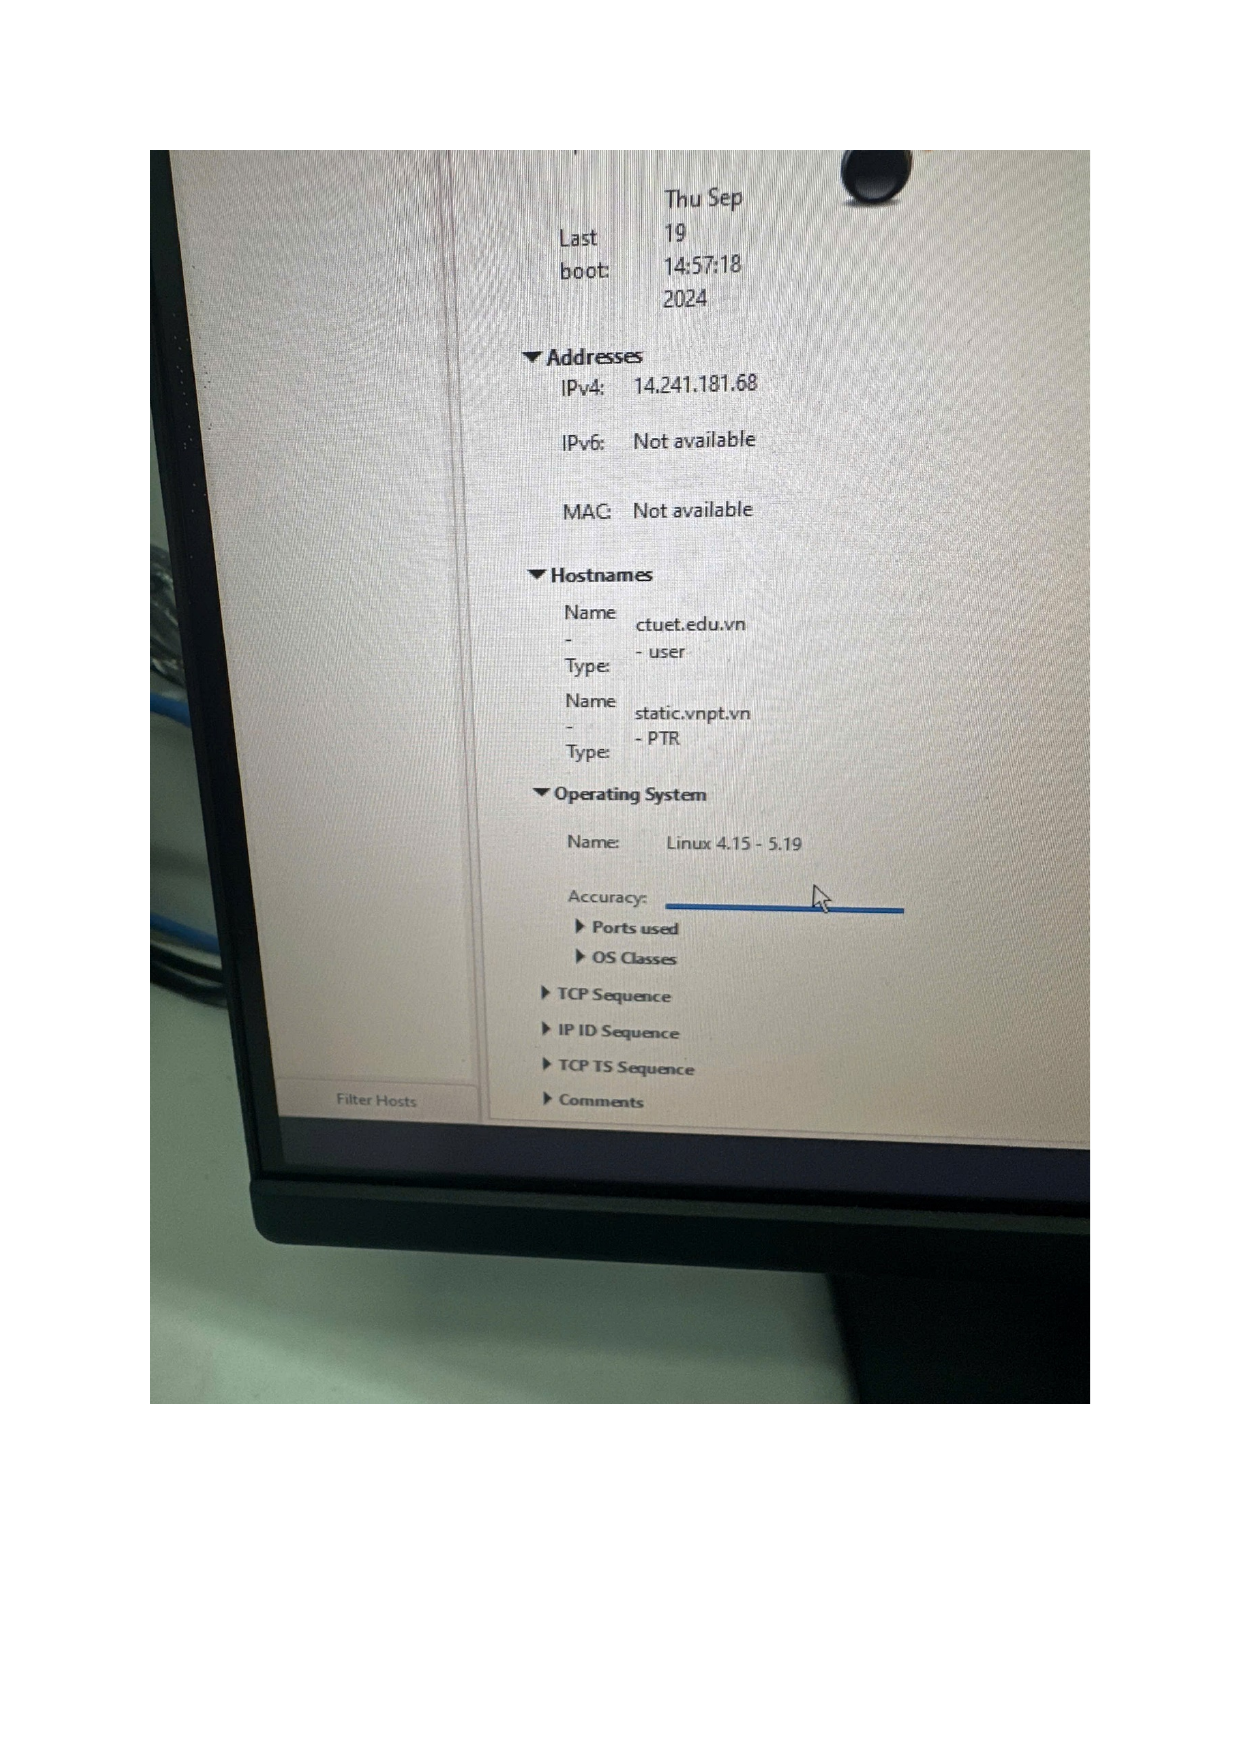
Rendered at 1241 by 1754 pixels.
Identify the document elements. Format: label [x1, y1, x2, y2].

picture [150, 150, 1091, 1404]
